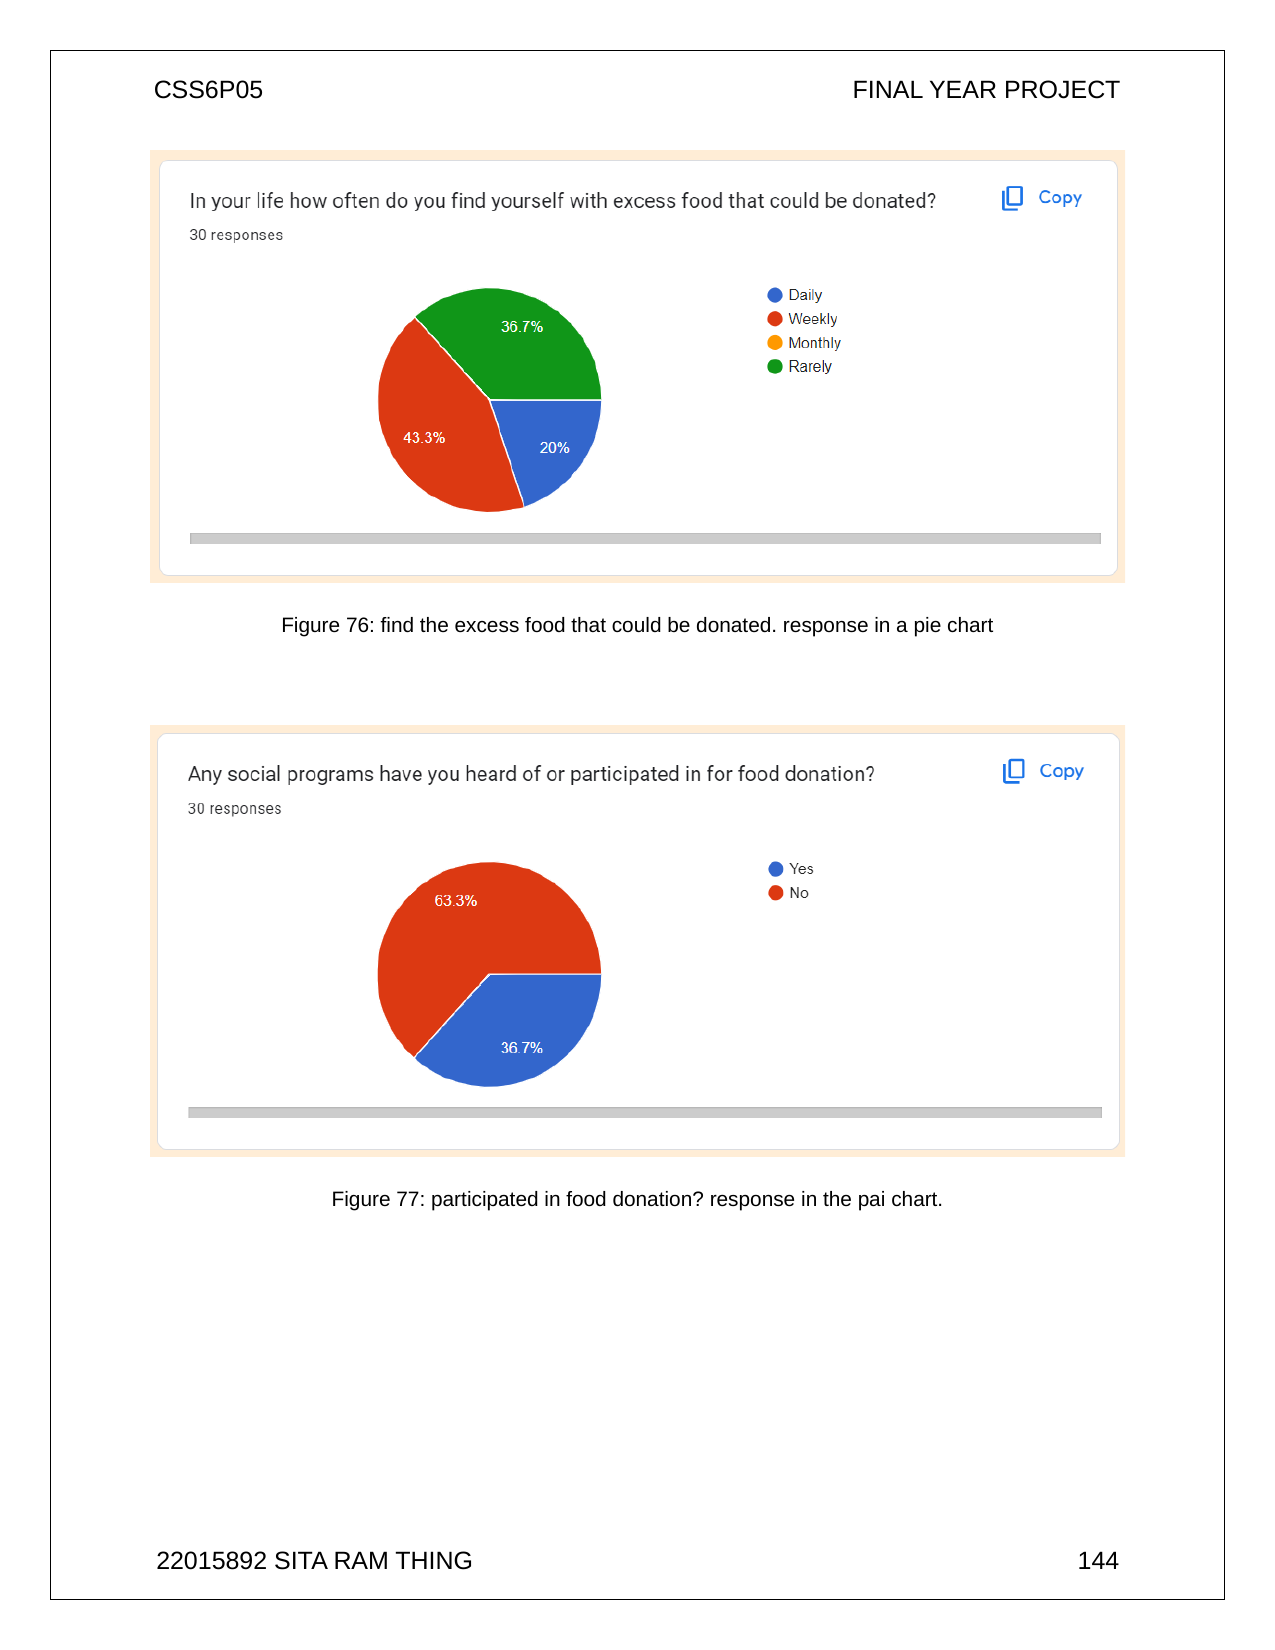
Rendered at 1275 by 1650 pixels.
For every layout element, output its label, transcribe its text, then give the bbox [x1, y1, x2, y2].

picture [150, 725, 1125, 1157]
picture [150, 150, 1125, 583]
text Figure 76: find the excess food that could be donated. response in a pie chart [150, 613, 1125, 637]
text Figure 77: participated in food donation? response in the pai chart. [150, 1187, 1125, 1211]
